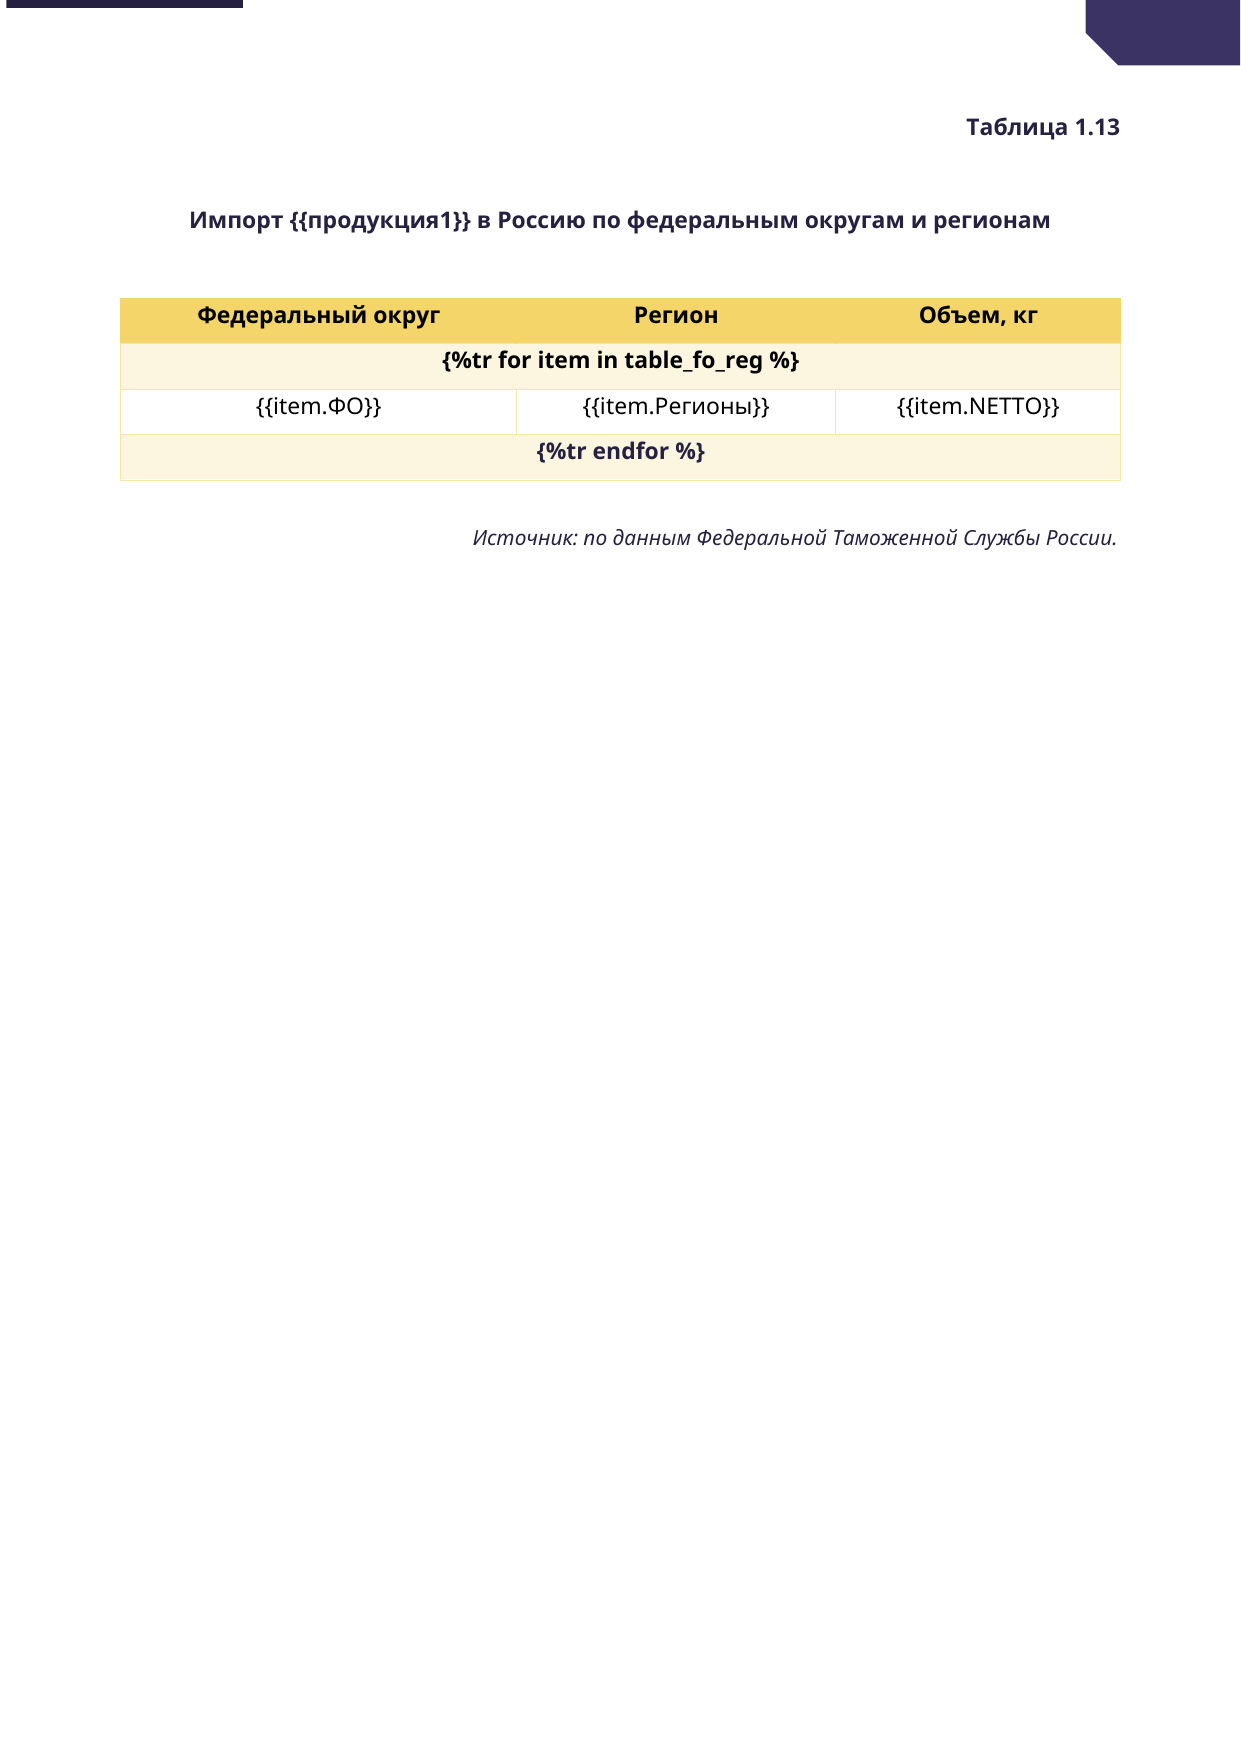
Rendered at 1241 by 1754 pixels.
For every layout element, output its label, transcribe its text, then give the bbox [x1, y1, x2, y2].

table_header Регион [517, 299, 835, 343]
text Источник: по данным Федеральной Таможенной Службы России. [120, 523, 1120, 552]
table_cell {{item.ФО}} [121, 390, 516, 434]
table_header Объем, кг [836, 299, 1120, 343]
text Таблица 1.13 [120, 110, 1120, 142]
table_cell {%tr endfor %} [121, 435, 1120, 479]
table_cell {{item.NETTO}} [836, 390, 1120, 434]
table_cell {{item.Регионы}} [517, 390, 835, 434]
table_header Федеральный округ [121, 299, 516, 343]
table_cell {%tr for item in table_fo_reg %} [121, 344, 1120, 389]
text Импорт {{продукция1}} в Россию по федеральным округам и регионам [120, 204, 1120, 235]
